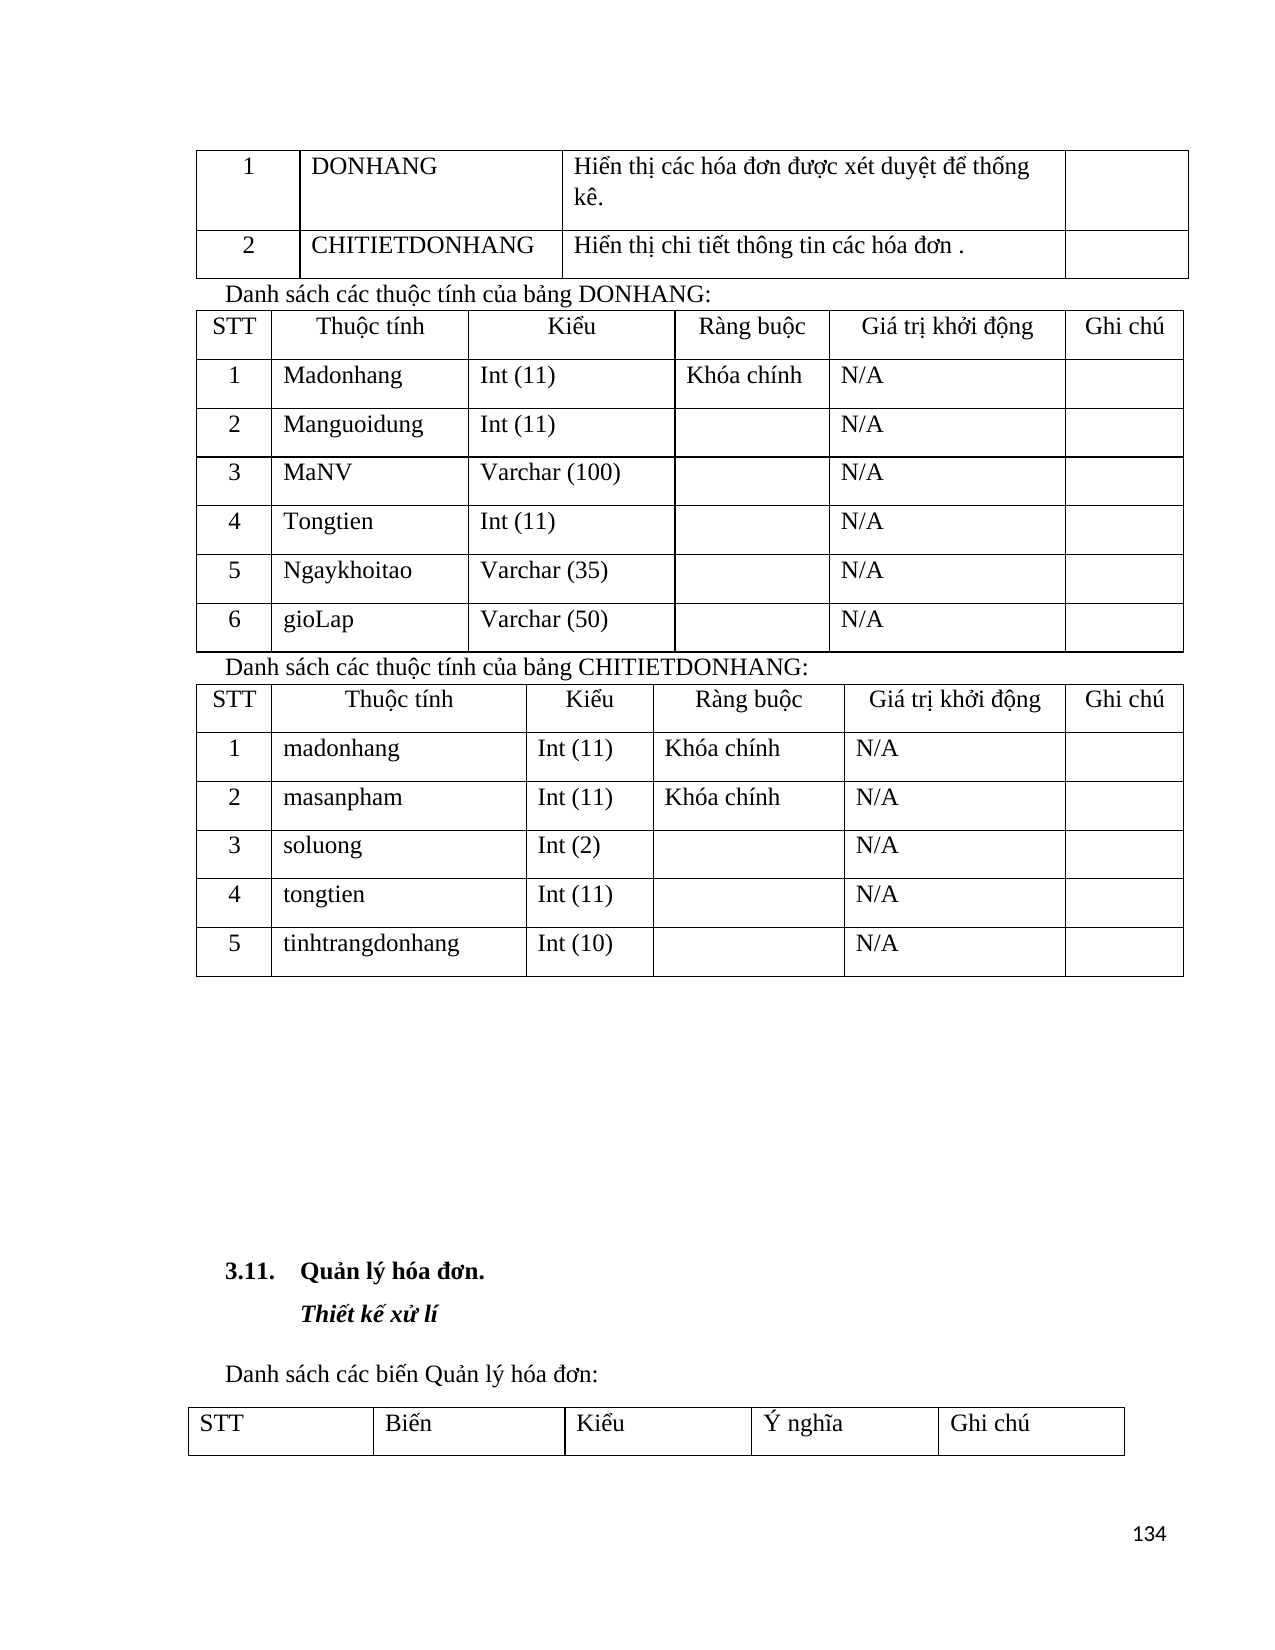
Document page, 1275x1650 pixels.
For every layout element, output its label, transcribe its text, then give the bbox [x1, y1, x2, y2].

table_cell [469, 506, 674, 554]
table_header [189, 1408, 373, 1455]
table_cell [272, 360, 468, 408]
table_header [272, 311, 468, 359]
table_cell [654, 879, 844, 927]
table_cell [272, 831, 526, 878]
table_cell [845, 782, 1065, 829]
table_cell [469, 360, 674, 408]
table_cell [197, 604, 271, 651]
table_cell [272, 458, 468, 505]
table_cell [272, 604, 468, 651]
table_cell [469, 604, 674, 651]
list Danh sách các thuộc tính của bảng CHITIETDONHANG: [225, 653, 1167, 681]
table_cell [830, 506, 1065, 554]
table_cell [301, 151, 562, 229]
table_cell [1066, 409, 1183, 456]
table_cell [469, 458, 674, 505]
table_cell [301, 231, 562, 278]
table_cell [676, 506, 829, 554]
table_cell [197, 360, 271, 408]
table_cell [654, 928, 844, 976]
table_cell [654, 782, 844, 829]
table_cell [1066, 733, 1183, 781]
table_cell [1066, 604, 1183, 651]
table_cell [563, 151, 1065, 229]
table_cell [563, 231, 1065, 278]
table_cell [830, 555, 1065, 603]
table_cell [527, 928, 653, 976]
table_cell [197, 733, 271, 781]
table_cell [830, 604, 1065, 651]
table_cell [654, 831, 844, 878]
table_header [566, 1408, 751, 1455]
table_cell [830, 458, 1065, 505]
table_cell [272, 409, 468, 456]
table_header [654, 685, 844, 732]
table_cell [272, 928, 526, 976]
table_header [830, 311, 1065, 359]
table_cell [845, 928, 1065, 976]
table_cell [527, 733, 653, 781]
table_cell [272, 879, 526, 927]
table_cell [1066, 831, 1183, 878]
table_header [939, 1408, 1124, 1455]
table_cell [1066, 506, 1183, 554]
list Quản lý hóa đơn. [225, 1256, 1167, 1285]
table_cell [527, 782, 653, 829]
list Thiết kế xử lí [300, 1299, 1167, 1328]
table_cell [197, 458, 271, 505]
text Danh sách các biến Quản lý hóa đơn: [187, 1359, 1167, 1388]
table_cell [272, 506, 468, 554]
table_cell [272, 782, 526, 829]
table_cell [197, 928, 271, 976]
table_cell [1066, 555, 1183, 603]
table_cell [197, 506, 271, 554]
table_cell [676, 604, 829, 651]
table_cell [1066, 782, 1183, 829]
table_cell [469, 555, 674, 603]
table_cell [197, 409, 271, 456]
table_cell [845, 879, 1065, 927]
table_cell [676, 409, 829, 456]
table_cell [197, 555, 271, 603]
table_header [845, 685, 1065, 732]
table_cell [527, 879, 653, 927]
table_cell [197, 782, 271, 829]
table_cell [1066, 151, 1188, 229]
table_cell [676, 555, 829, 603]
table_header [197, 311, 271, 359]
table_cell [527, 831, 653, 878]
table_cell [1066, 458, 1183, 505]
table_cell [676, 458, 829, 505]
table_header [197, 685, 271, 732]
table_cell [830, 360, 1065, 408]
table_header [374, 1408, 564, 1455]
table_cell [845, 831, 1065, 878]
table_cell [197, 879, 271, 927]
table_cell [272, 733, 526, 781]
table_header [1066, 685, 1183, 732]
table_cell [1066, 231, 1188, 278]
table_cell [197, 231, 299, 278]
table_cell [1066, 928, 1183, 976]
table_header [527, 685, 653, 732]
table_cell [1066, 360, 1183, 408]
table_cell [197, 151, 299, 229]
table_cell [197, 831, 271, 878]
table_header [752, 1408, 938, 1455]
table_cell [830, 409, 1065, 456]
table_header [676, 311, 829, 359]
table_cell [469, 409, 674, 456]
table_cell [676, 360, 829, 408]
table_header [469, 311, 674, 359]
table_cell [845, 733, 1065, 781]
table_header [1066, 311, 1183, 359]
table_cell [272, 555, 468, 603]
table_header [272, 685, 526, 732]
list Danh sách các thuộc tính của bảng DONHANG: [225, 279, 1167, 308]
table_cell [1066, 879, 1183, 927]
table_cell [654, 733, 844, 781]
